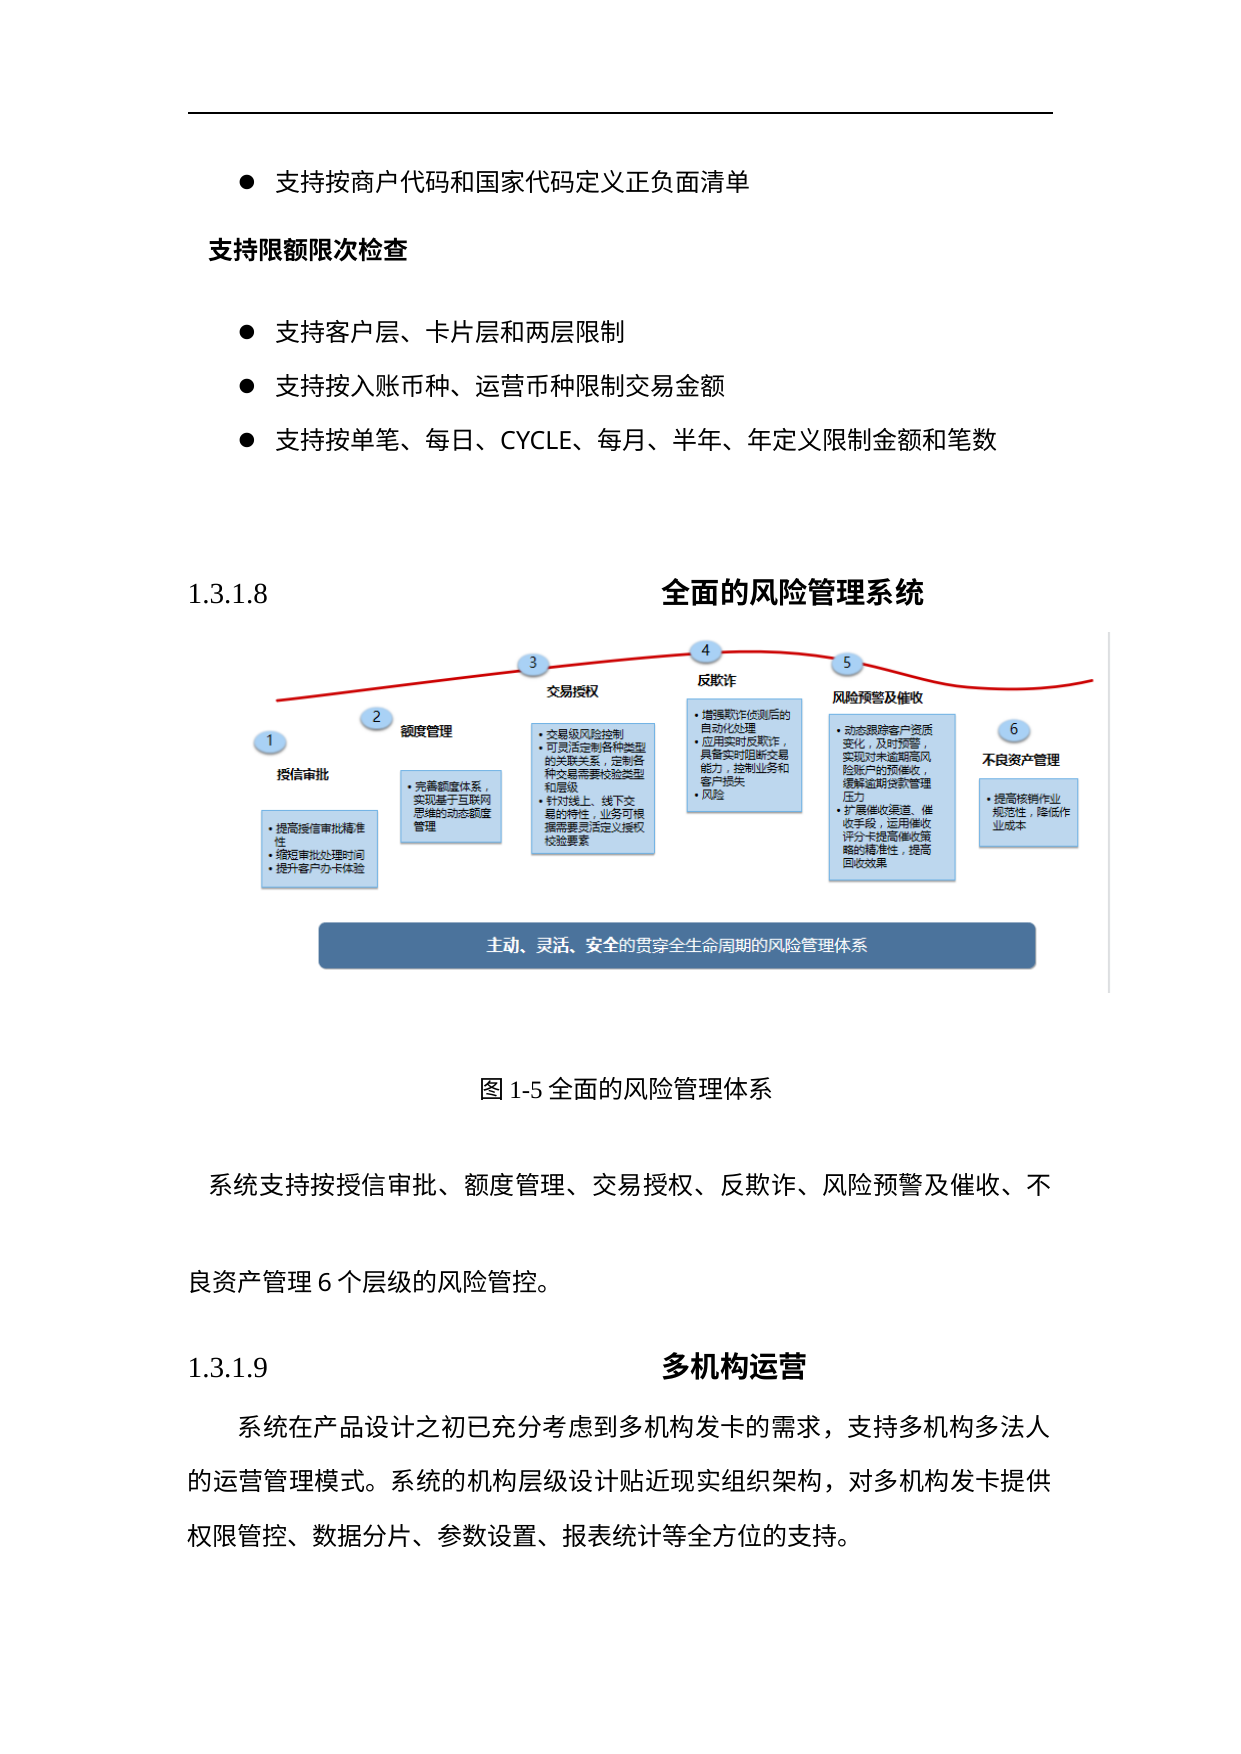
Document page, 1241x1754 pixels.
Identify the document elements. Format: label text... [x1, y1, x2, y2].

subtitle 多机构运营 [187, 1344, 1053, 1386]
text 图1-5 全面的风险管理体系 [246, 993, 1053, 1120]
text 系统在产品设计之初已充分考虑到多机构发卡的需求，支持多机构多法人的运营管理模式。系统的机构层级设计贴近现实组织架构，对多机构发卡提供权限管控、数据分片、参数设置、报表统计等全方位的支持。 [187, 1407, 1053, 1552]
text 支持限额限次检查 [187, 216, 1053, 281]
picture [245, 632, 1110, 993]
subtitle 全面的风险管理系统 [187, 569, 1053, 612]
list 支持按商户代码和国家代码定义正负面清单 [187, 162, 1053, 198]
list 支持按单笔、每日、CYCLE、每月、半年、年定义限制金额和笔数 [187, 421, 1053, 457]
text 系统支持按授信审批、额度管理、交易授权、反欺诈、风险预警及催收、不良资产管理6个层级的风险管控。 [187, 1151, 1053, 1313]
list 支持客户层、卡片层和两层限制 [187, 312, 1053, 348]
list 支持按入账币种、运营币种限制交易金额 [187, 366, 1053, 403]
